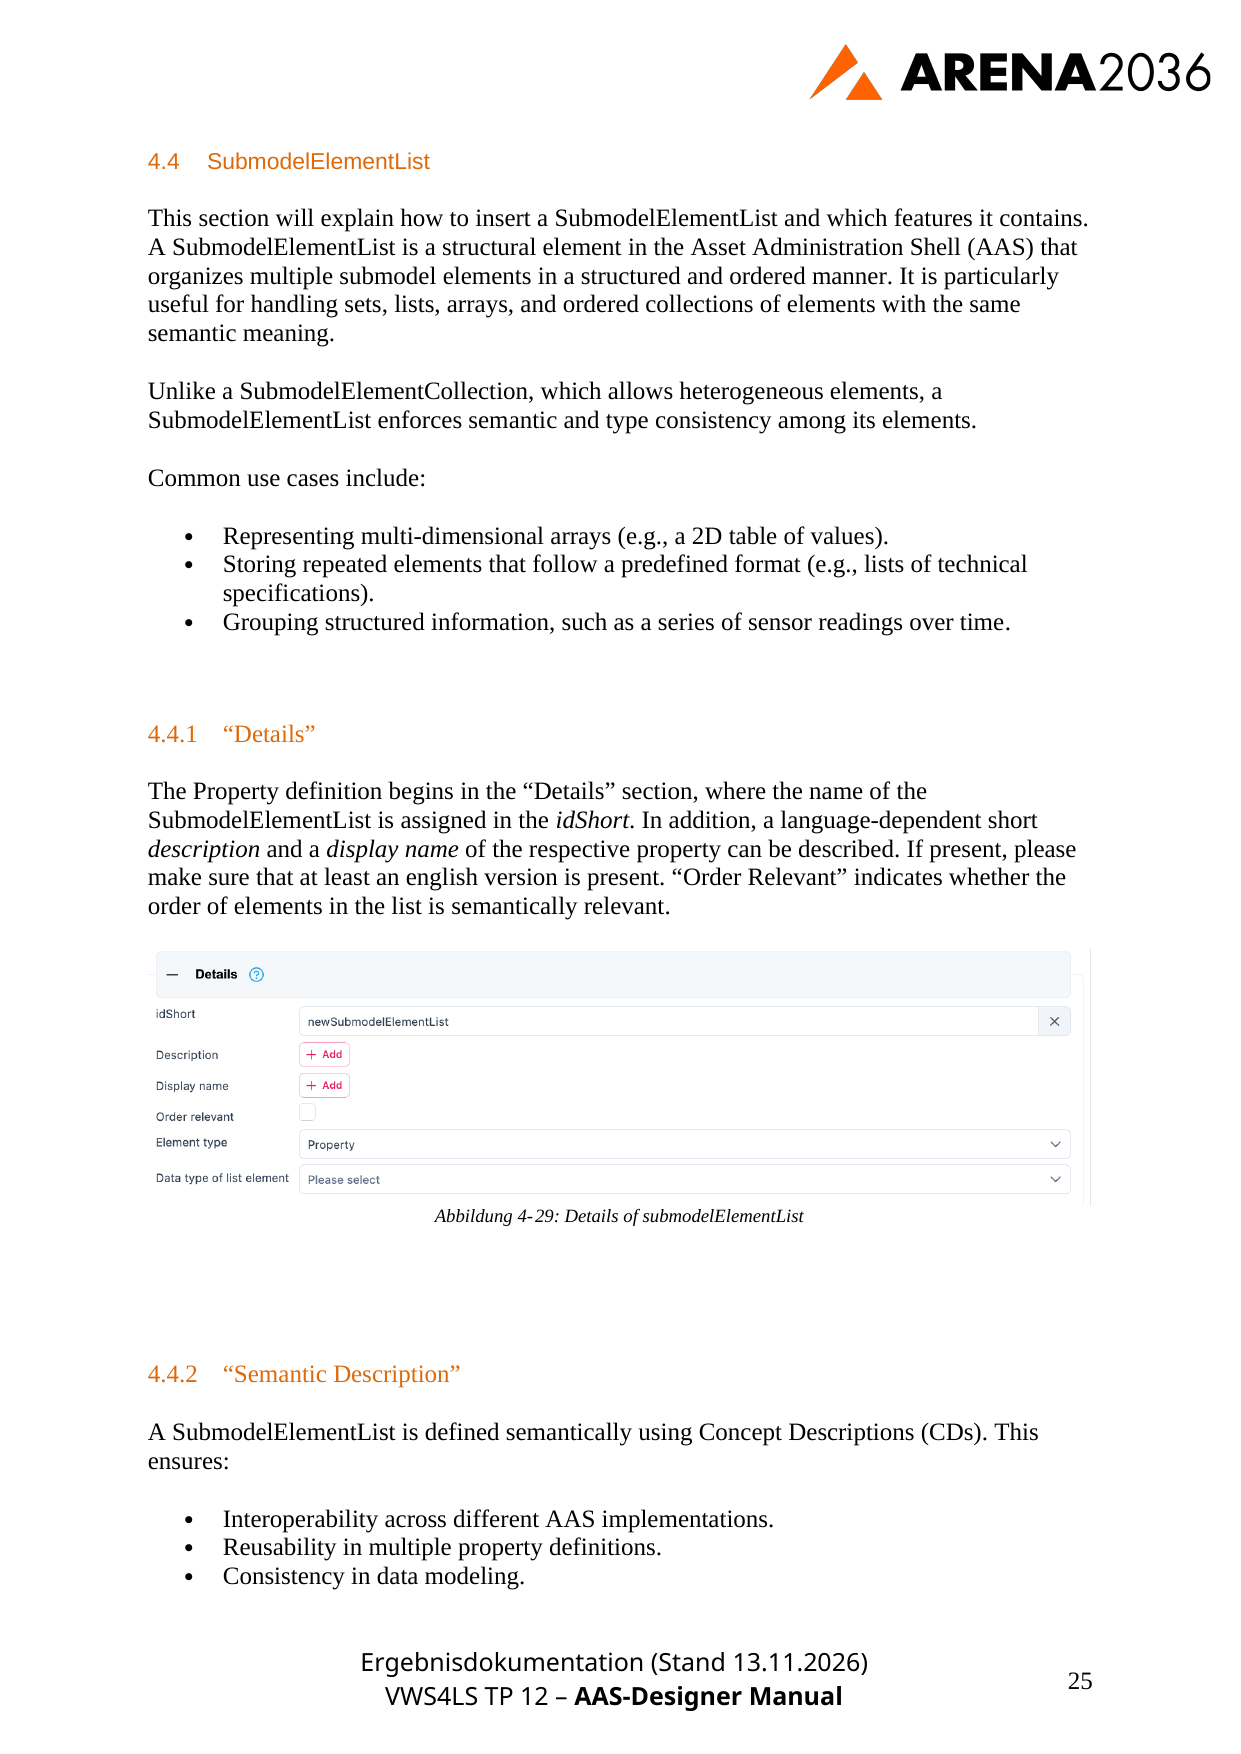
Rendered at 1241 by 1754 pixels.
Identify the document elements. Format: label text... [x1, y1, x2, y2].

text The Property definition begins in the “Details” section, where the name of the SubmodelElementList is assigned in the idShort. In addition, a language-dependent short description and a display name of the respective property can be described. If present, please make sure that at least an english version is present. “Order Relevant” indicates whether the order of elements in the list is semantically relevant. [148, 776, 1092, 920]
list Representing multi-dimensional arrays (e.g., a 2D table of values). [185, 521, 1092, 549]
text This section will explain how to insert a SubmodelElementList and which features it contains. A SubmodelElementList is a structural element in the Asset Administration Shell (AAS) that organizes multiple submodel elements in a structured and ordered manner. It is particularly useful for handling sets, lists, arrays, and ordered collections of elements with the same semantic meaning. [148, 203, 1092, 347]
list Grouping structured information, such as a series of sensor readings over time​. [185, 607, 1092, 636]
list Storing repeated elements that follow a predefined format (e.g., lists of technical specifications). [185, 549, 1092, 607]
subtitle SubmodelElementList [148, 148, 1092, 174]
list Interoperability across different AAS implementations. [185, 1504, 1092, 1532]
picture [147, 948, 1093, 1206]
text A SubmodelElementList is defined semantically using Concept Descriptions (CDs). This ensures: [148, 1417, 1092, 1474]
text Unlike a SubmodelElementCollection, which allows heterogeneous elements, a SubmodelElementList enforces semantic and type consistency among its elements. [148, 376, 1092, 434]
list Reusability in multiple property definitions. [185, 1532, 1092, 1561]
text Common use cases include: [148, 463, 1092, 492]
list Consistency in data modeling. [185, 1561, 1092, 1590]
subtitle “Semantic Description” [148, 1359, 1092, 1388]
subtitle “Details” [148, 719, 1092, 747]
picture [809, 44, 1211, 100]
